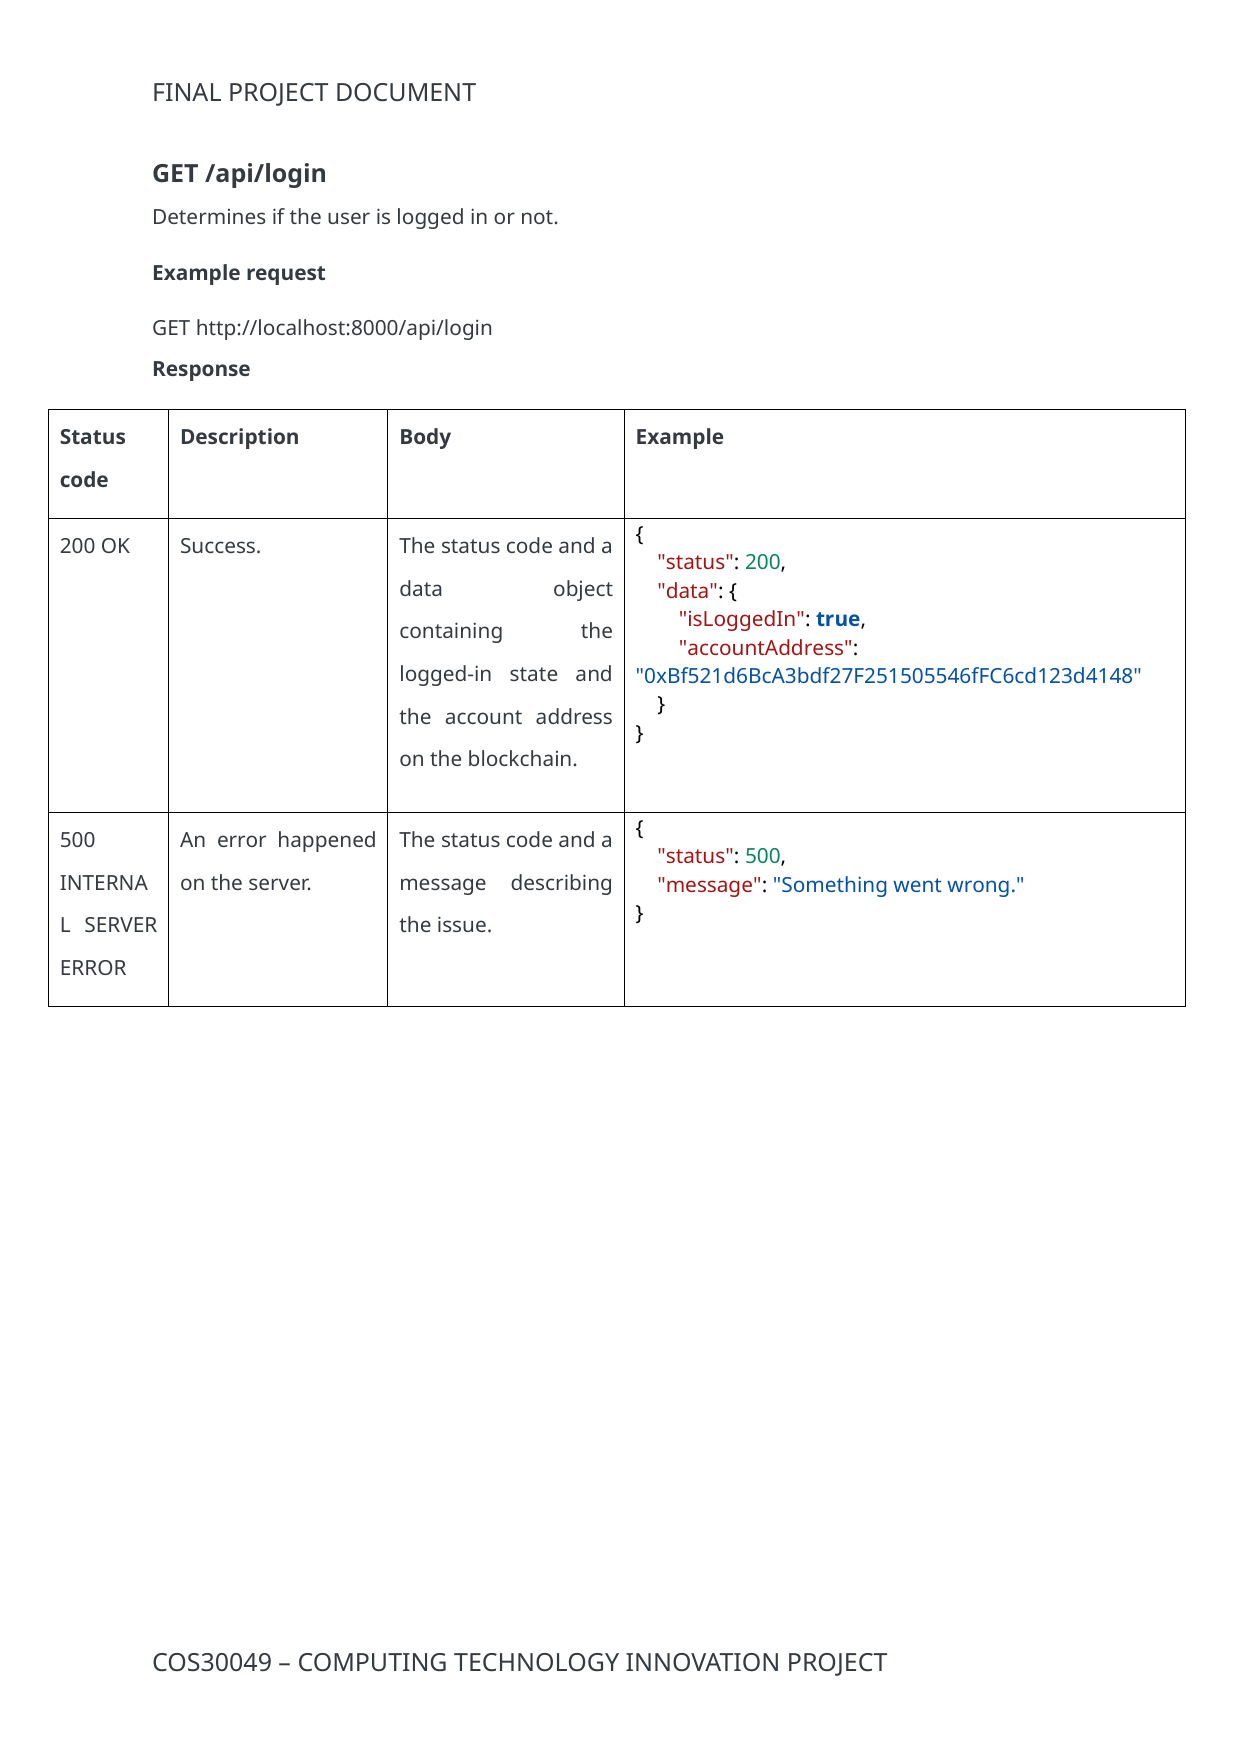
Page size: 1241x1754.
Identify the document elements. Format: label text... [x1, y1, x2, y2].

table_header Example [625, 410, 1185, 518]
table_cell The status code and a message describing the issue. [388, 813, 624, 1006]
table_cell Success. [169, 519, 387, 812]
text GET http://localhost:8000/api/login [152, 313, 1088, 341]
text Determines if the user is logged in or not. [152, 202, 1088, 231]
table_cell An error happened on the server. [169, 813, 387, 1006]
text Example request [152, 258, 1088, 286]
table_cell { "status": 500, "message": "Something went wrong." } [625, 813, 1185, 1006]
subtitle GET /api/login [152, 156, 1088, 190]
table_header Body [388, 410, 624, 518]
table_cell 500 INTERNAL SERVER ERROR [49, 813, 168, 1006]
text Response [152, 354, 1088, 382]
table_header Status code [49, 410, 168, 518]
table_cell { "status": 200, "data": { "isLoggedIn": true, "accountAddress": "0xBf521d6BcA3bdf27F251505546fFC6cd123d4148" } } [625, 519, 1185, 812]
table_header Description [169, 410, 387, 518]
table_cell The status code and a data object containing the logged-in state and the account address on the blockchain. [388, 519, 624, 812]
table_cell 200 OK [49, 519, 168, 812]
